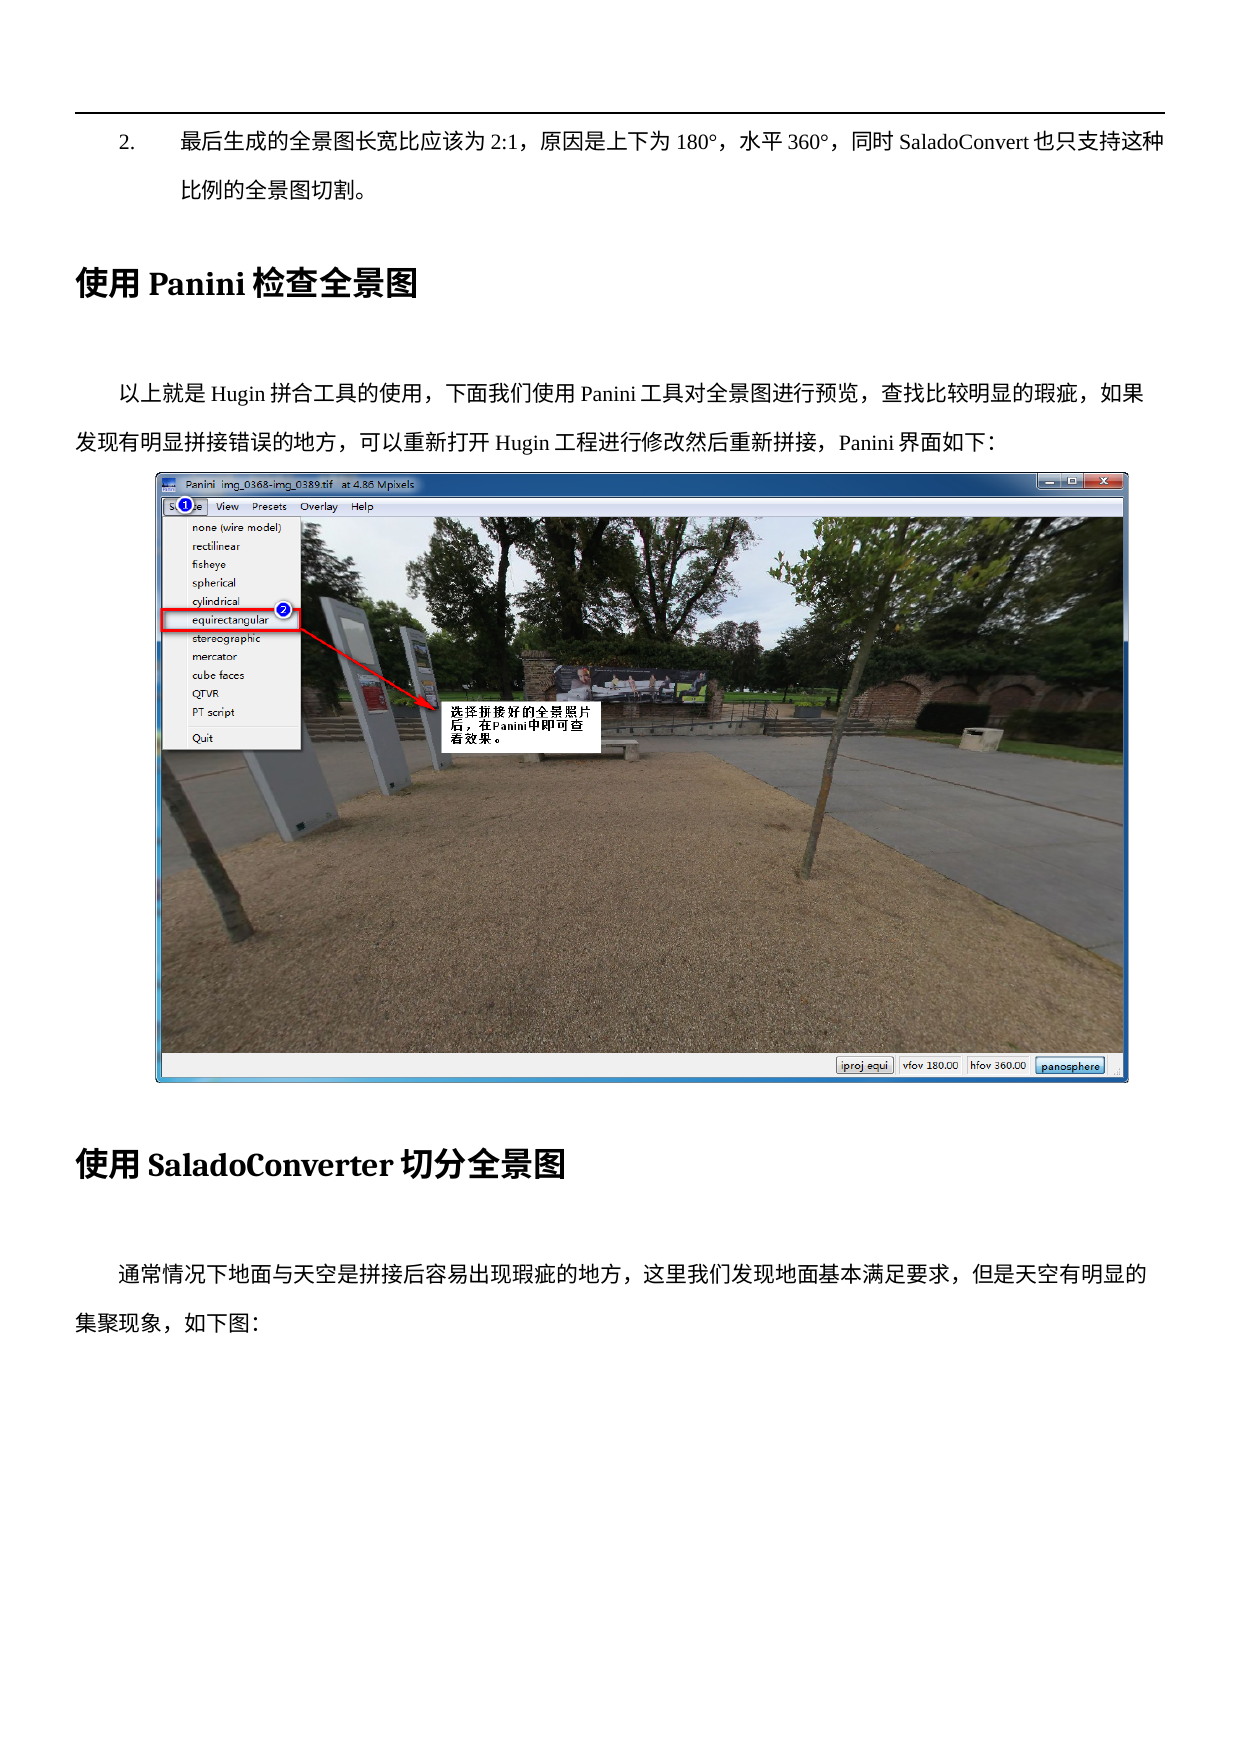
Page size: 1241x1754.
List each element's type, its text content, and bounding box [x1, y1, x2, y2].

list 最后生成的全景图长宽比应该为2:1，原因是上下为180°，水平360°，同时SaladoConvert也只支持这种比例的全景图切割。 [119, 124, 1165, 205]
text 通常情况下地面与天空是拼接后容易出现瑕疵的地方，这里我们发现地面基本满足要求，但是天空有明显的集聚现象，如下图： [75, 1257, 1165, 1338]
subtitle 使用SaladoConverter切分全景图 [75, 1129, 1165, 1194]
picture [155, 472, 1129, 1083]
text 以上就是Hugin拼合工具的使用，下面我们使用Panini工具对全景图进行预览，查找比较明显的瑕疵，如果发现有明显拼接错误的地方，可以重新打开Hugin工程进行修改然后重新拼接，Panini界面如下： [75, 375, 1165, 457]
subtitle 使用Panini检查全景图 [75, 248, 1165, 313]
